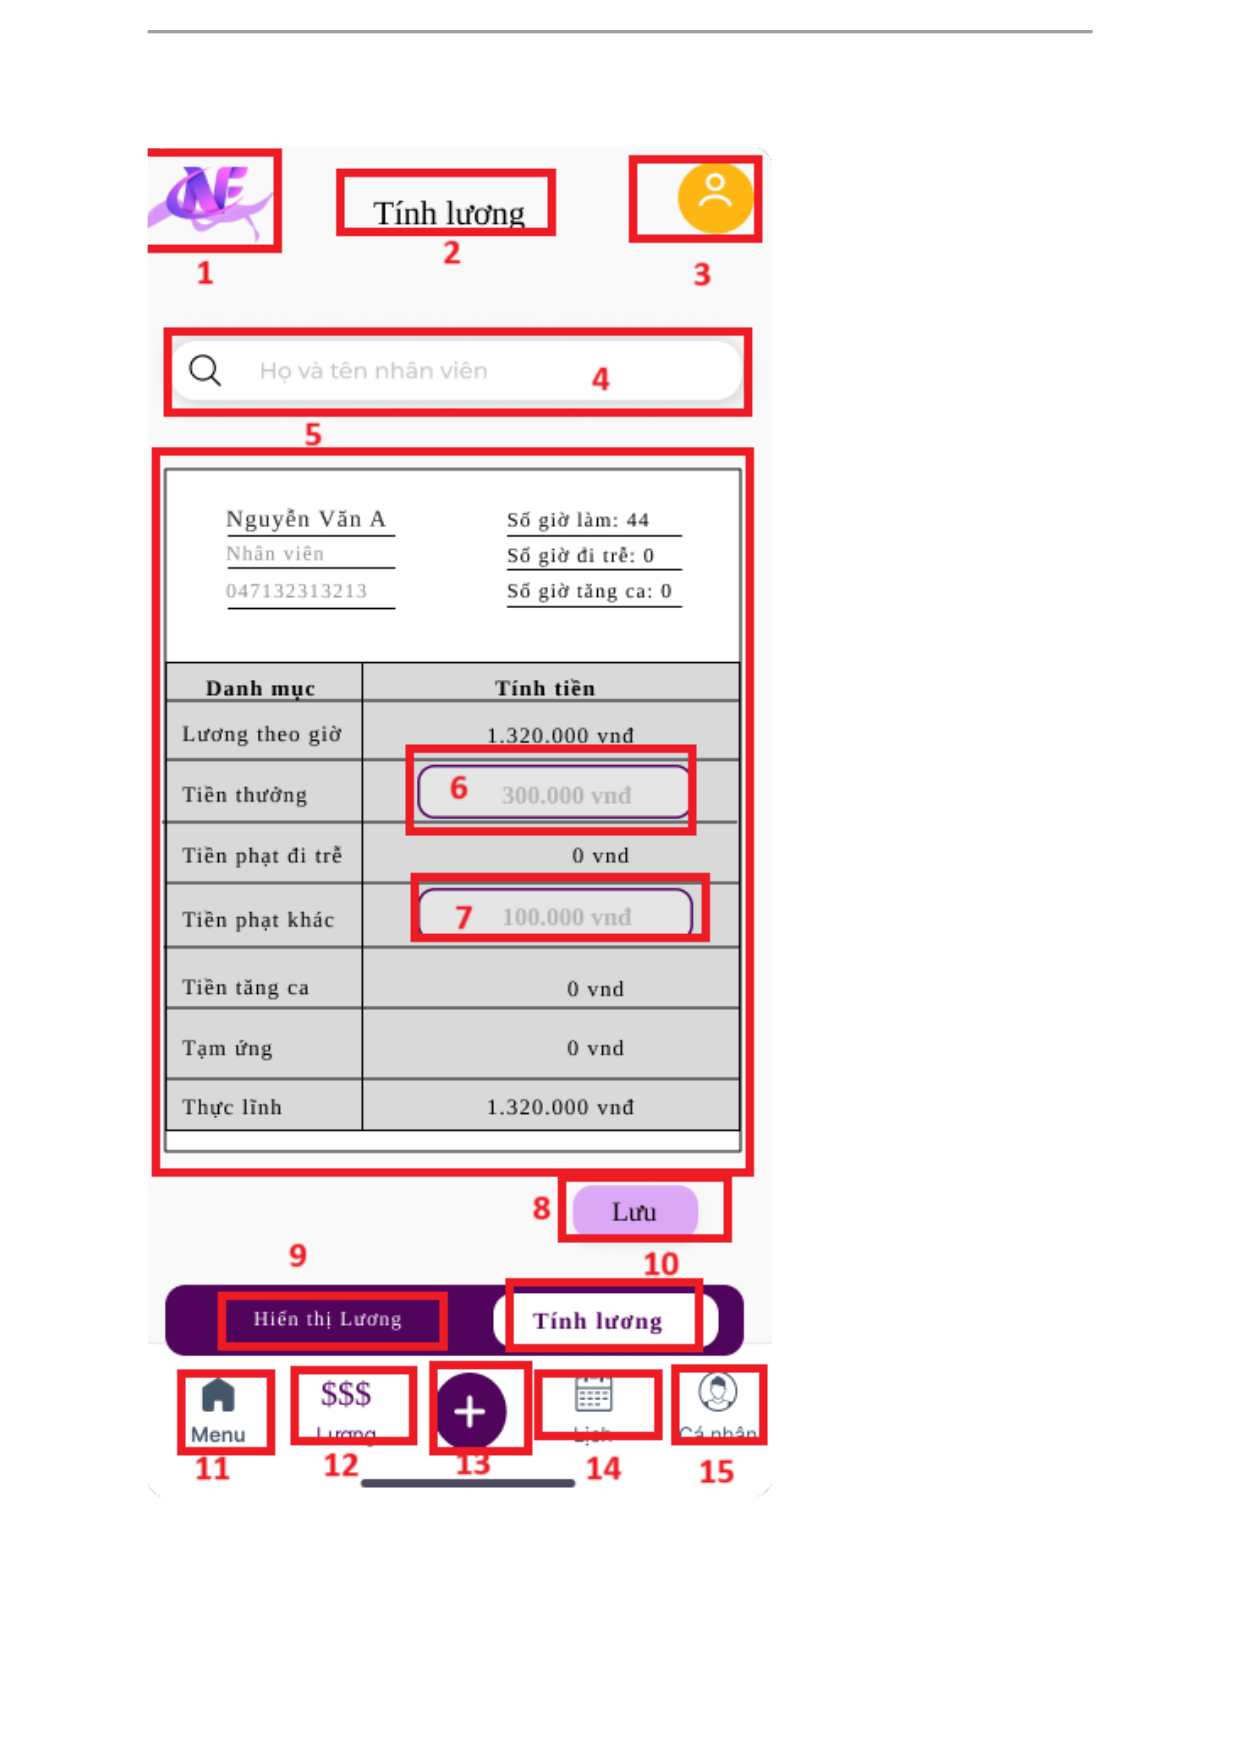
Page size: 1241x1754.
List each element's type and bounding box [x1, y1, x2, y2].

picture [147, 147, 773, 1498]
